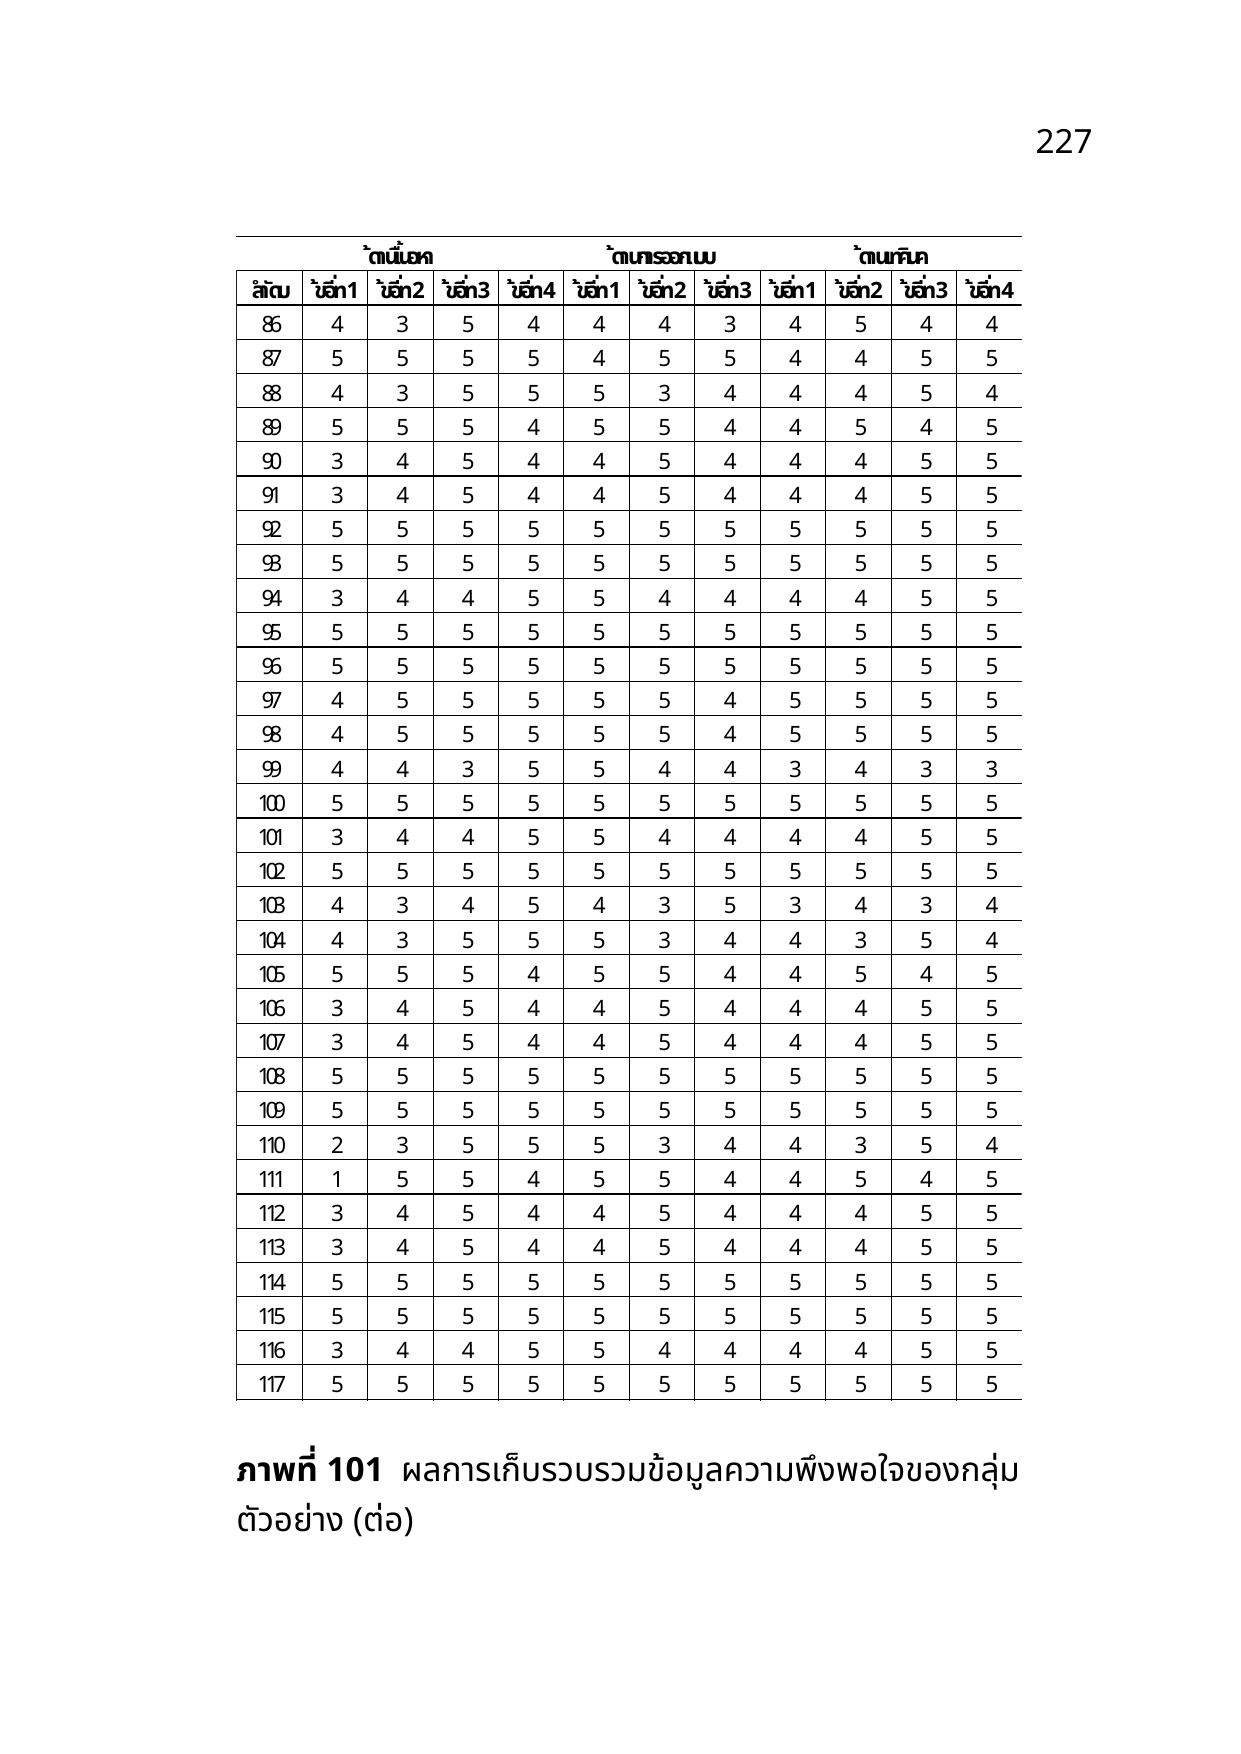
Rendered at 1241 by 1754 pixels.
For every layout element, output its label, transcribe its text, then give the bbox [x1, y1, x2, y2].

text ภาพที่ 101 ผลการเก็บรวบรวมข้อมูลความพึงพอใจของกลุ่มตัวอย่าง (ต่อ) [236, 1445, 1092, 1547]
